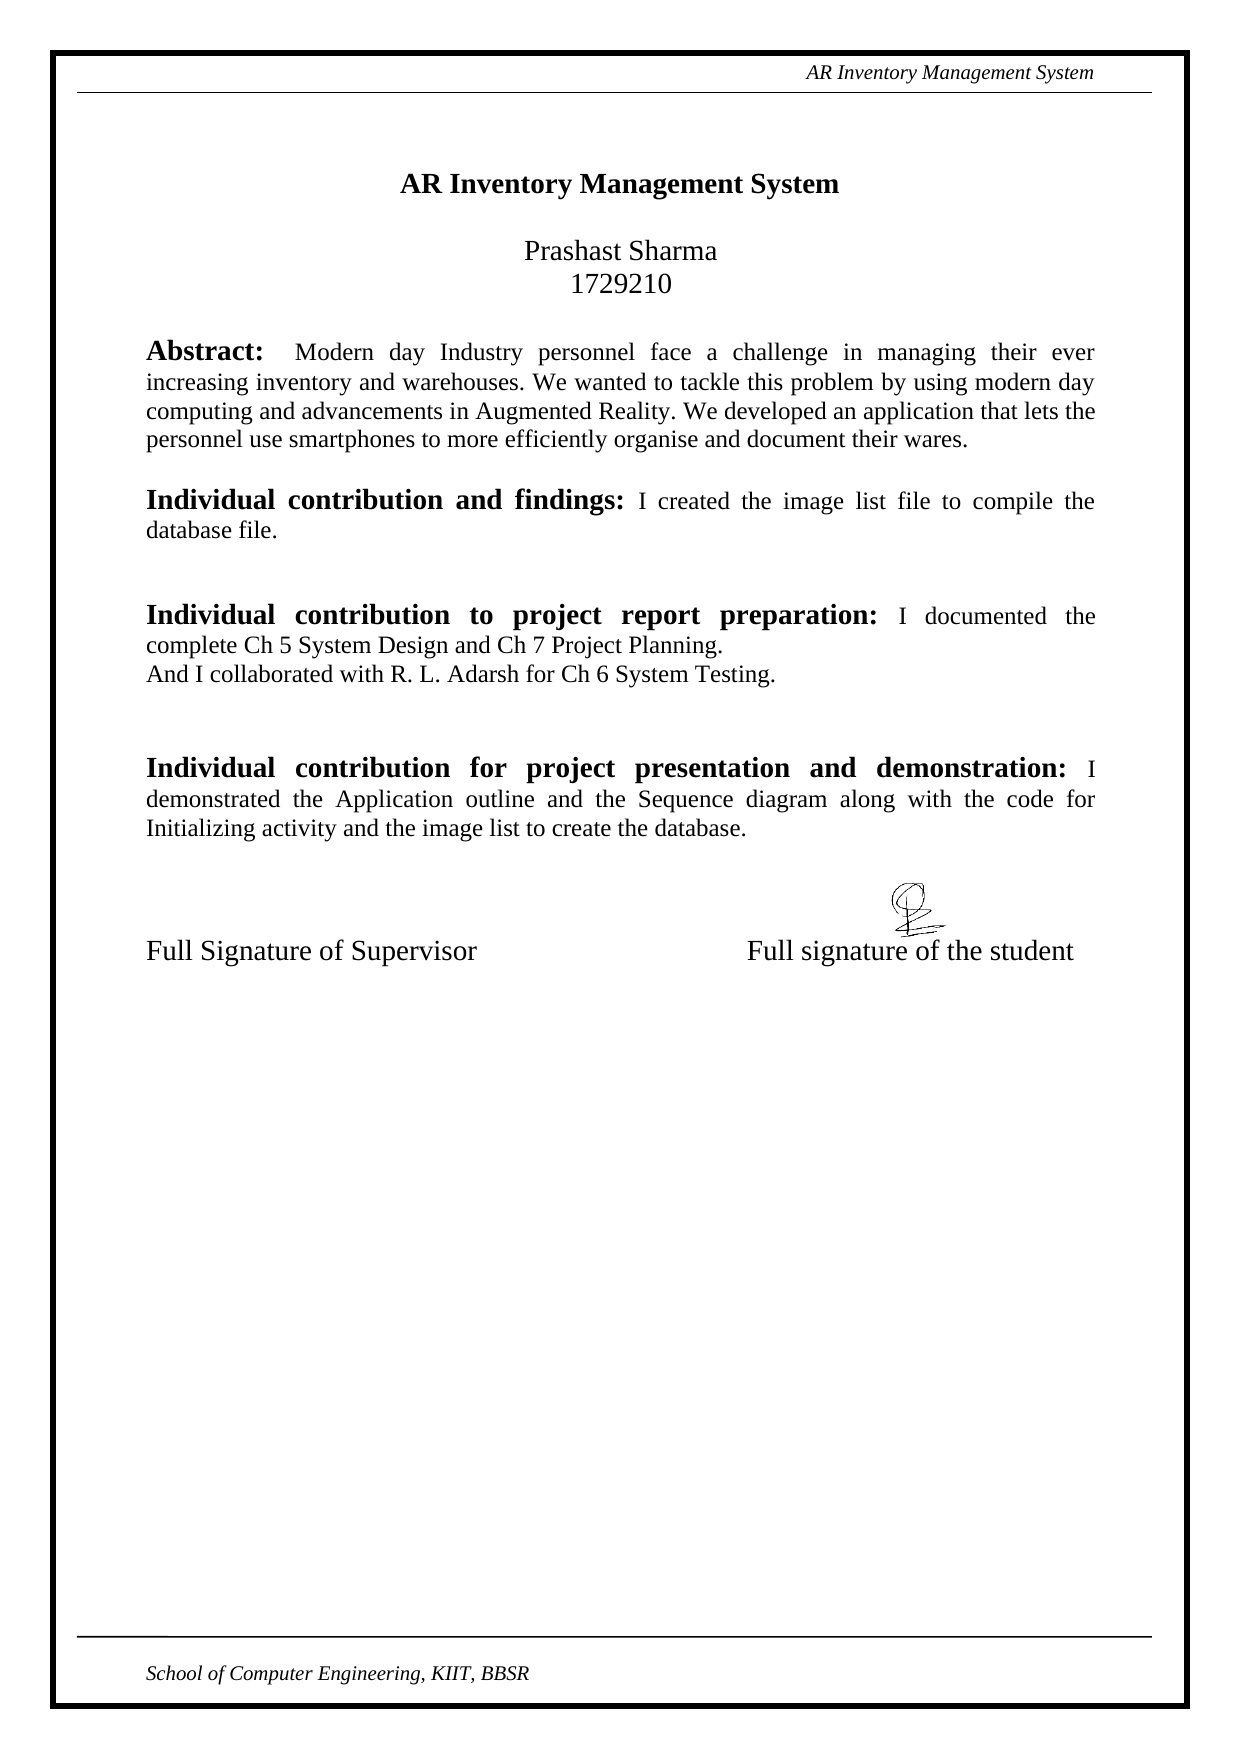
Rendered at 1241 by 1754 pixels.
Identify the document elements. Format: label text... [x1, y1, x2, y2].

text Full Signature of Supervisor Full signature of the student [146, 933, 1096, 966]
text AR Inventory Management System [146, 166, 1094, 199]
text 1729210 [146, 266, 1096, 300]
text And I collaborated with R. L. Adarsh for Ch 6 System Testing. [146, 659, 1096, 688]
text Individual contribution and findings: I created the image list file to compile the database file. [146, 482, 1096, 544]
picture [876, 864, 962, 933]
text Individual contribution to project report preparation: I documented the complete Ch 5 System Design and Ch 7 Project Planning. [146, 597, 1096, 659]
text Prashast Sharma [146, 233, 1096, 266]
text Individual contribution for project presentation and demonstration: I demonstrated the Application outline and the Sequence diagram along with the code for Initializing activity and the image list to create the database. [146, 750, 1096, 841]
text Abstract: Modern day Industry personnel face a challenge in managing their ever increasing inventory and warehouses. We wanted to tackle this problem by using modern day computing and advancements in Augmented Reality. We developed an application that lets the personnel use smartphones to more efficiently organise and document their wares. [146, 333, 1096, 453]
